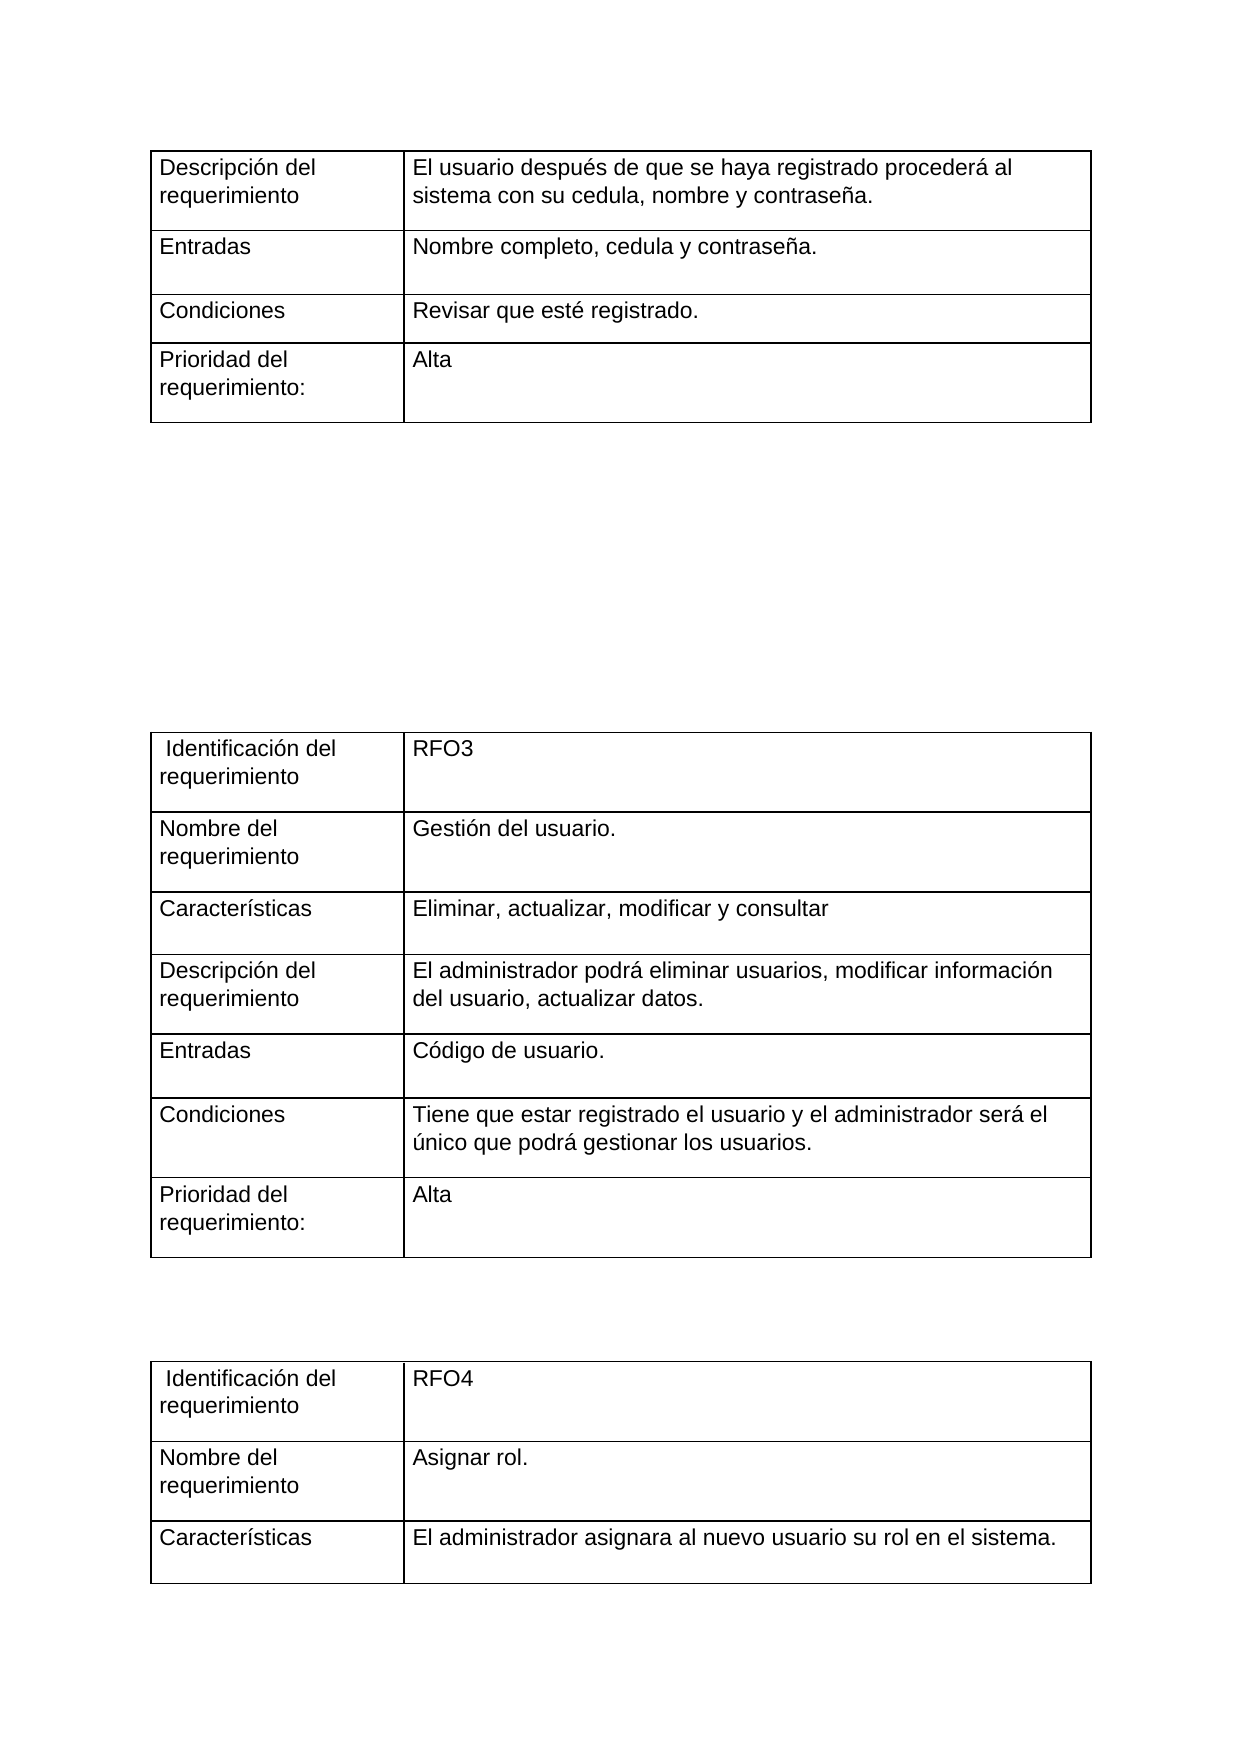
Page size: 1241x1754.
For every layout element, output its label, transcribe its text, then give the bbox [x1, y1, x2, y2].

table_cell Entradas [152, 1035, 403, 1097]
table_cell Prioridad del requerimiento: [152, 344, 403, 422]
table_cell Alta [405, 1178, 1090, 1257]
table_cell El administrador podrá eliminar usuarios, modificar información del usuario, actualizar datos. [405, 955, 1090, 1033]
table_header Identificación del requerimiento [152, 733, 403, 811]
table_cell Código de usuario. [405, 1035, 1090, 1097]
table_cell Características [152, 1522, 403, 1583]
table_cell Nombre completo, cedula y contraseña. [405, 231, 1090, 294]
table_cell Condiciones [152, 1099, 403, 1177]
table_header Identificación del requerimiento [152, 1362, 404, 1441]
table_cell Nombre del requerimiento [152, 1442, 403, 1520]
table_cell Asignar rol. [405, 1442, 1090, 1520]
table_cell Características [152, 893, 403, 953]
table_header RFO3 [405, 733, 1090, 811]
table_cell El administrador asignara al nuevo usuario su rol en el sistema. [405, 1522, 1090, 1583]
table_cell Alta [405, 344, 1090, 422]
table_cell Descripción del requerimiento [152, 955, 403, 1033]
table_cell Prioridad del requerimiento: [152, 1178, 403, 1257]
table_header RFO4 [405, 1362, 1090, 1441]
table_cell Gestión del usuario. [405, 813, 1090, 891]
table_cell Revisar que esté registrado. [405, 295, 1090, 342]
table_cell Eliminar, actualizar, modificar y consultar [405, 893, 1090, 953]
table_cell El usuario después de que se haya registrado procederá al sistema con su cedula, nombre y contraseña. [405, 152, 1090, 230]
table_cell Condiciones [152, 295, 403, 342]
table_cell Descripción del requerimiento [152, 152, 403, 230]
table_cell Entradas [152, 231, 403, 294]
table_cell Tiene que estar registrado el usuario y el administrador será el único que podrá gestionar los usuarios. [405, 1099, 1090, 1177]
table_cell Nombre del requerimiento [152, 813, 403, 891]
